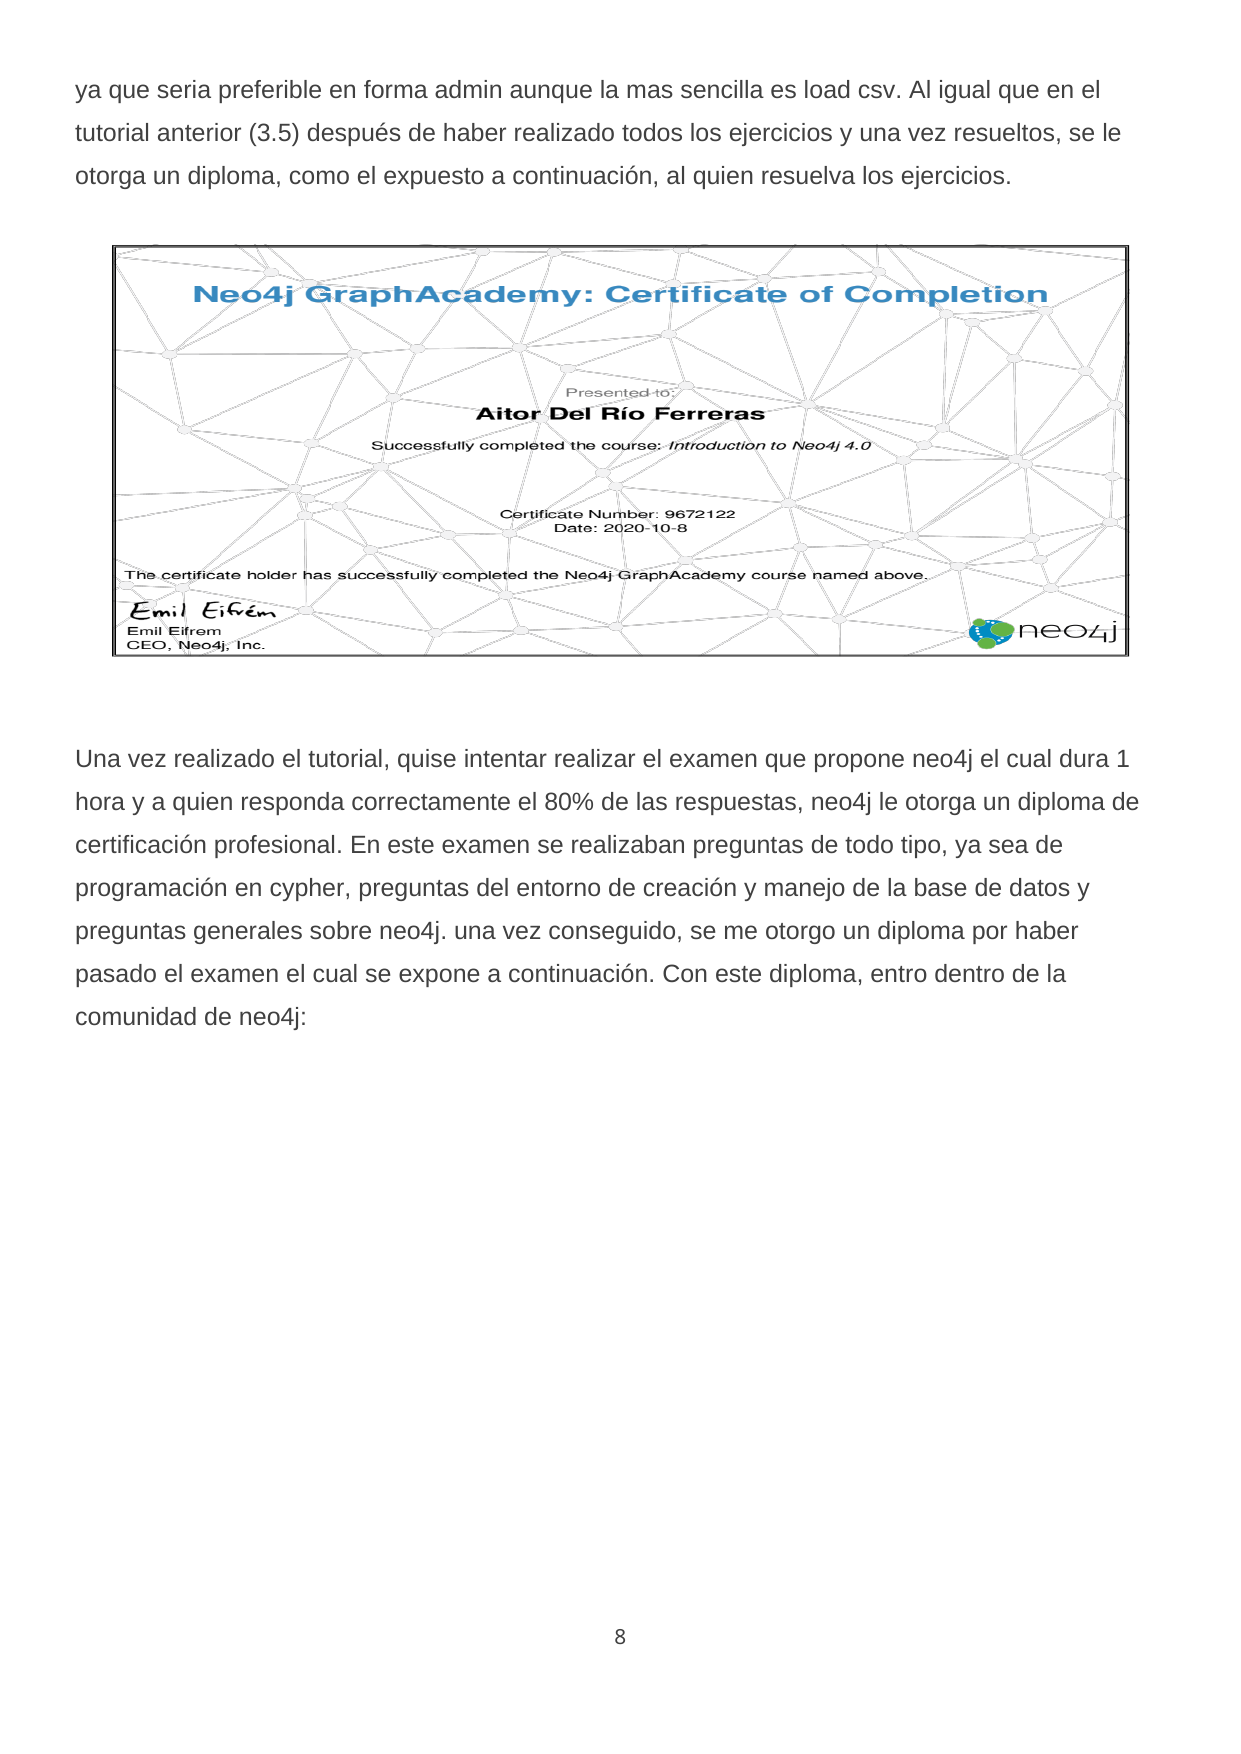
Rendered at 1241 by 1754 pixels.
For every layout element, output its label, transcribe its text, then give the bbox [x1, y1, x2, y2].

text Una vez realizado el tutorial, quise intentar realizar el examen que propone neo4j el cual dura 1 hora y a quien responda correctamente el 80% de las respuestas, neo4j le otorga un diploma de certificación profesional. En este examen se realizaban preguntas de todo tipo, ya sea de programación en cypher, preguntas del entorno de creación y manejo de la base de datos y preguntas generales sobre neo4j. una vez conseguido, se me otorgo un diploma por haber pasado el examen el cual se expone a continuación. Con este diploma, entro dentro de la comunidad de neo4j: [75, 744, 1165, 1031]
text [75, 75, 1165, 190]
